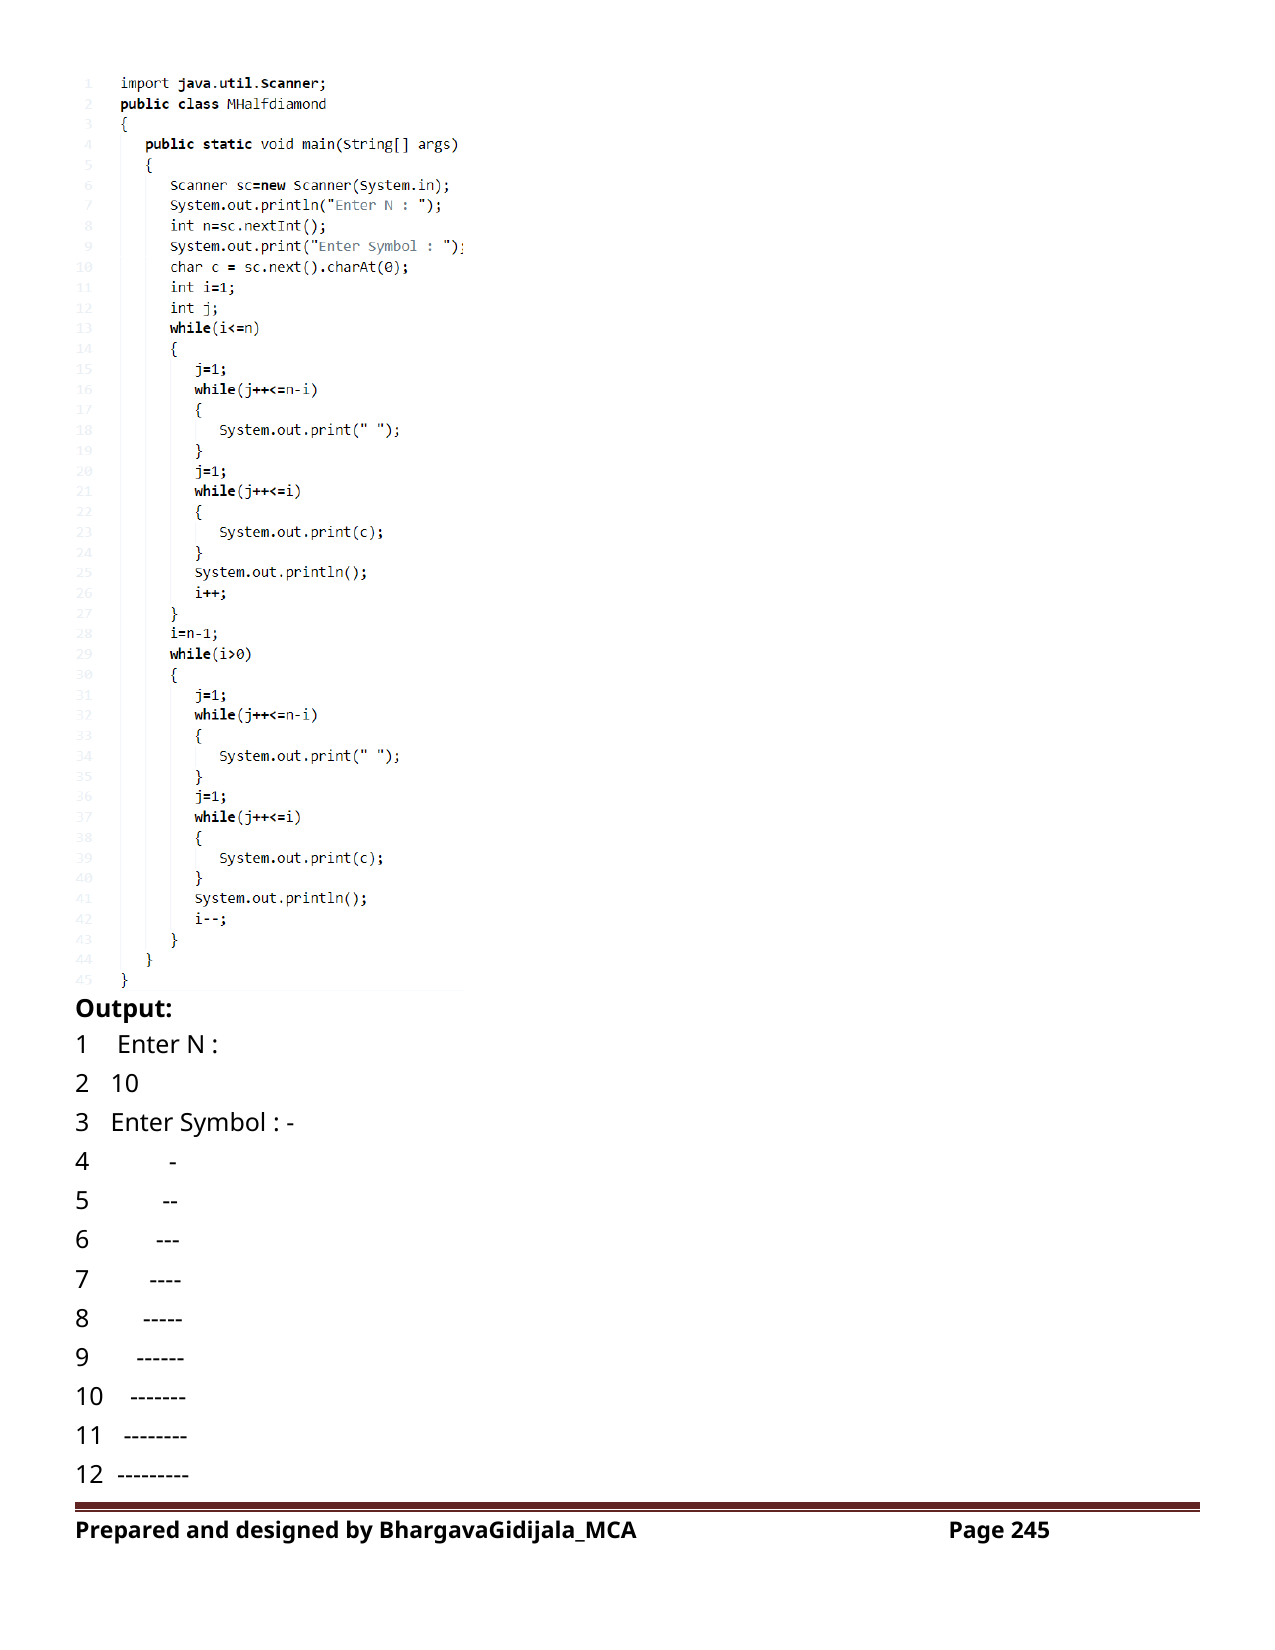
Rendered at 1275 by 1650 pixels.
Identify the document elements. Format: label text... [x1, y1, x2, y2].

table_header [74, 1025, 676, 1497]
picture [75, 75, 463, 991]
text Output: [75, 991, 1200, 1025]
